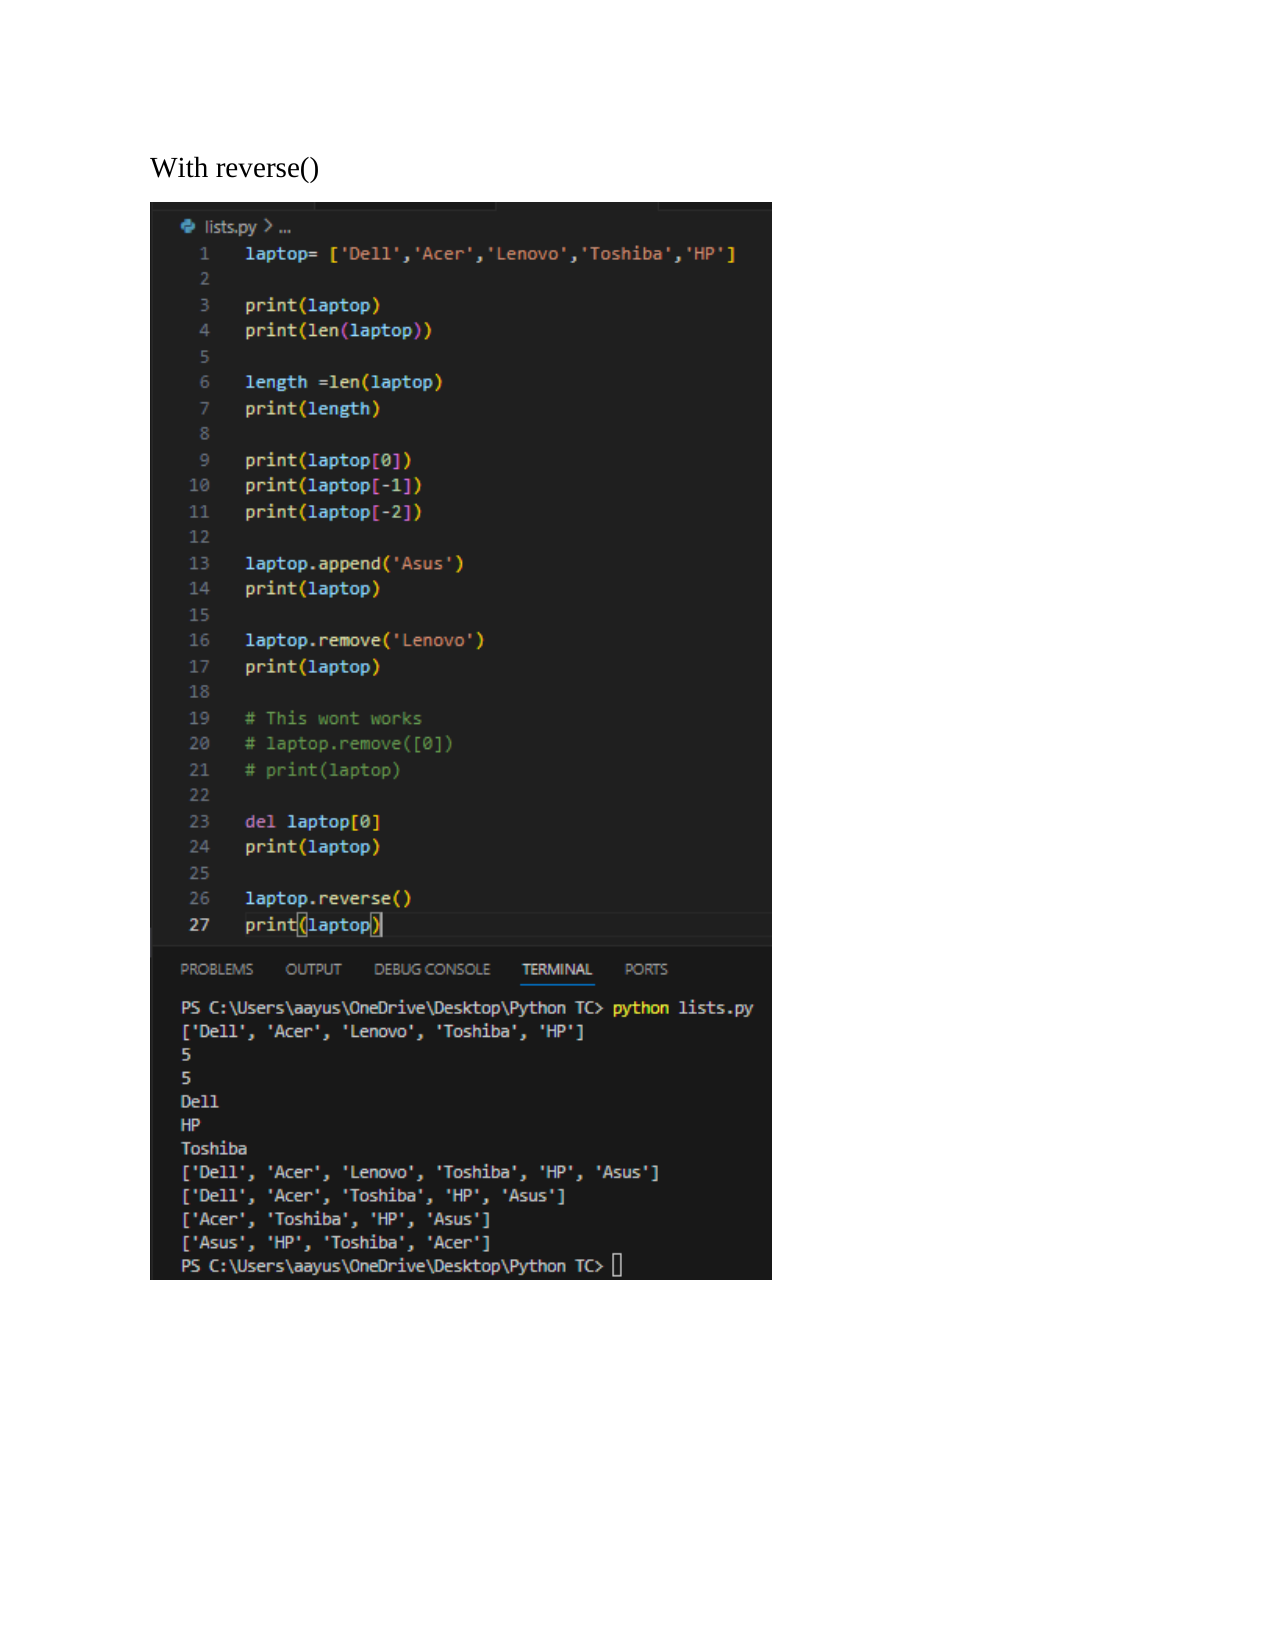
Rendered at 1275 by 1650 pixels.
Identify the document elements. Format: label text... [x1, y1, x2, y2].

text With reverse() [150, 150, 1125, 183]
picture [150, 202, 772, 1280]
